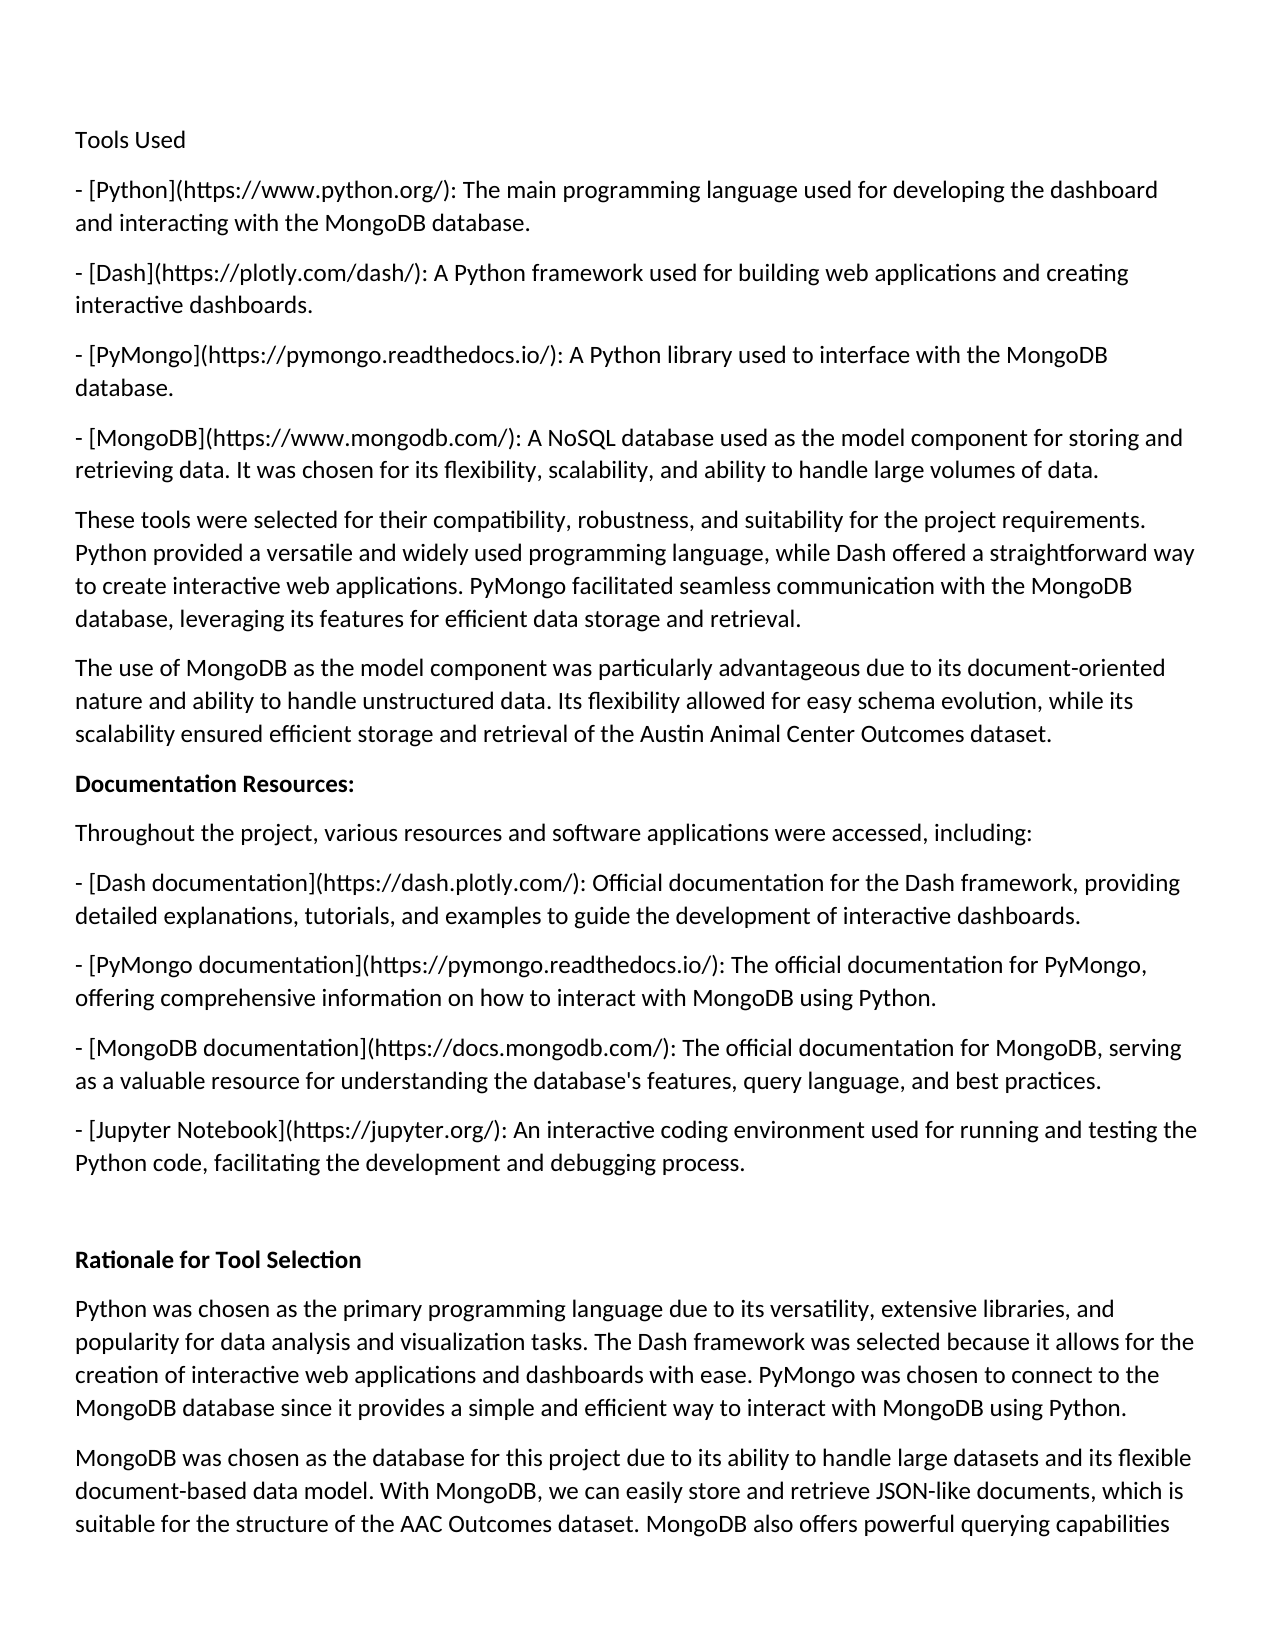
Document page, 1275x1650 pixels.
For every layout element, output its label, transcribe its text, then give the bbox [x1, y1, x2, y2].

text - [MongoDB](https://www.mongodb.com/): A NoSQL database used as the model component for storing and retrieving data. It was chosen for its flexibility, scalability, and ability to handle large volumes of data. [75, 422, 1200, 485]
text Rationale for Tool Selection [75, 1244, 1200, 1274]
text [75, 1442, 1200, 1538]
text - [MongoDB documentation](https://docs.mongodb.com/): The official documentation for MongoDB, serving as a valuable resource for understanding the database's features, query language, and best practices. [75, 1032, 1200, 1096]
text Documentation Resources: [75, 768, 1200, 798]
text Tools Used [75, 124, 1200, 155]
text - [Dash](https://plotly.com/dash/): A Python framework used for building web applications and creating interactive dashboards. [75, 257, 1200, 320]
text - [PyMongo documentation](https://pymongo.readthedocs.io/): The official documentation for PyMongo, offering comprehensive information on how to interact with MongoDB using Python. [75, 949, 1200, 1013]
text - [Dash documentation](https://dash.plotly.com/): Official documentation for the Dash framework, providing detailed explanations, tutorials, and examples to guide the development of interactive dashboards. [75, 867, 1200, 931]
text Python was chosen as the primary programming language due to its versatility, extensive libraries, and popularity for data analysis and visualization tasks. The Dash framework was selected because it allows for the creation of interactive web applications and dashboards with ease. PyMongo was chosen to connect to the MongoDB database since it provides a simple and efficient way to interact with MongoDB using Python. [75, 1293, 1200, 1423]
text The use of MongoDB as the model component was particularly advantageous due to its document-oriented nature and ability to handle unstructured data. Its flexibility allowed for easy schema evolution, while its scalability ensured efficient storage and retrieval of the Austin Animal Center Outcomes dataset. [75, 652, 1200, 749]
text - [PyMongo](https://pymongo.readthedocs.io/): A Python library used to interface with the MongoDB database. [75, 339, 1200, 403]
text - [Jupyter Notebook](https://jupyter.org/): An interactive coding environment used for running and testing the Python code, facilitating the development and debugging process. [75, 1114, 1200, 1178]
text These tools were selected for their compatibility, robustness, and suitability for the project requirements. Python provided a versatile and widely used programming language, while Dash offered a straightforward way to create interactive web applications. PyMongo facilitated seamless communication with the MongoDB database, leveraging its features for efficient data storage and retrieval. [75, 504, 1200, 633]
text - [Python](https://www.python.org/): The main programming language used for developing the dashboard and interacting with the MongoDB database. [75, 174, 1200, 238]
text Throughout the project, various resources and software applications were accessed, including: [75, 817, 1200, 848]
